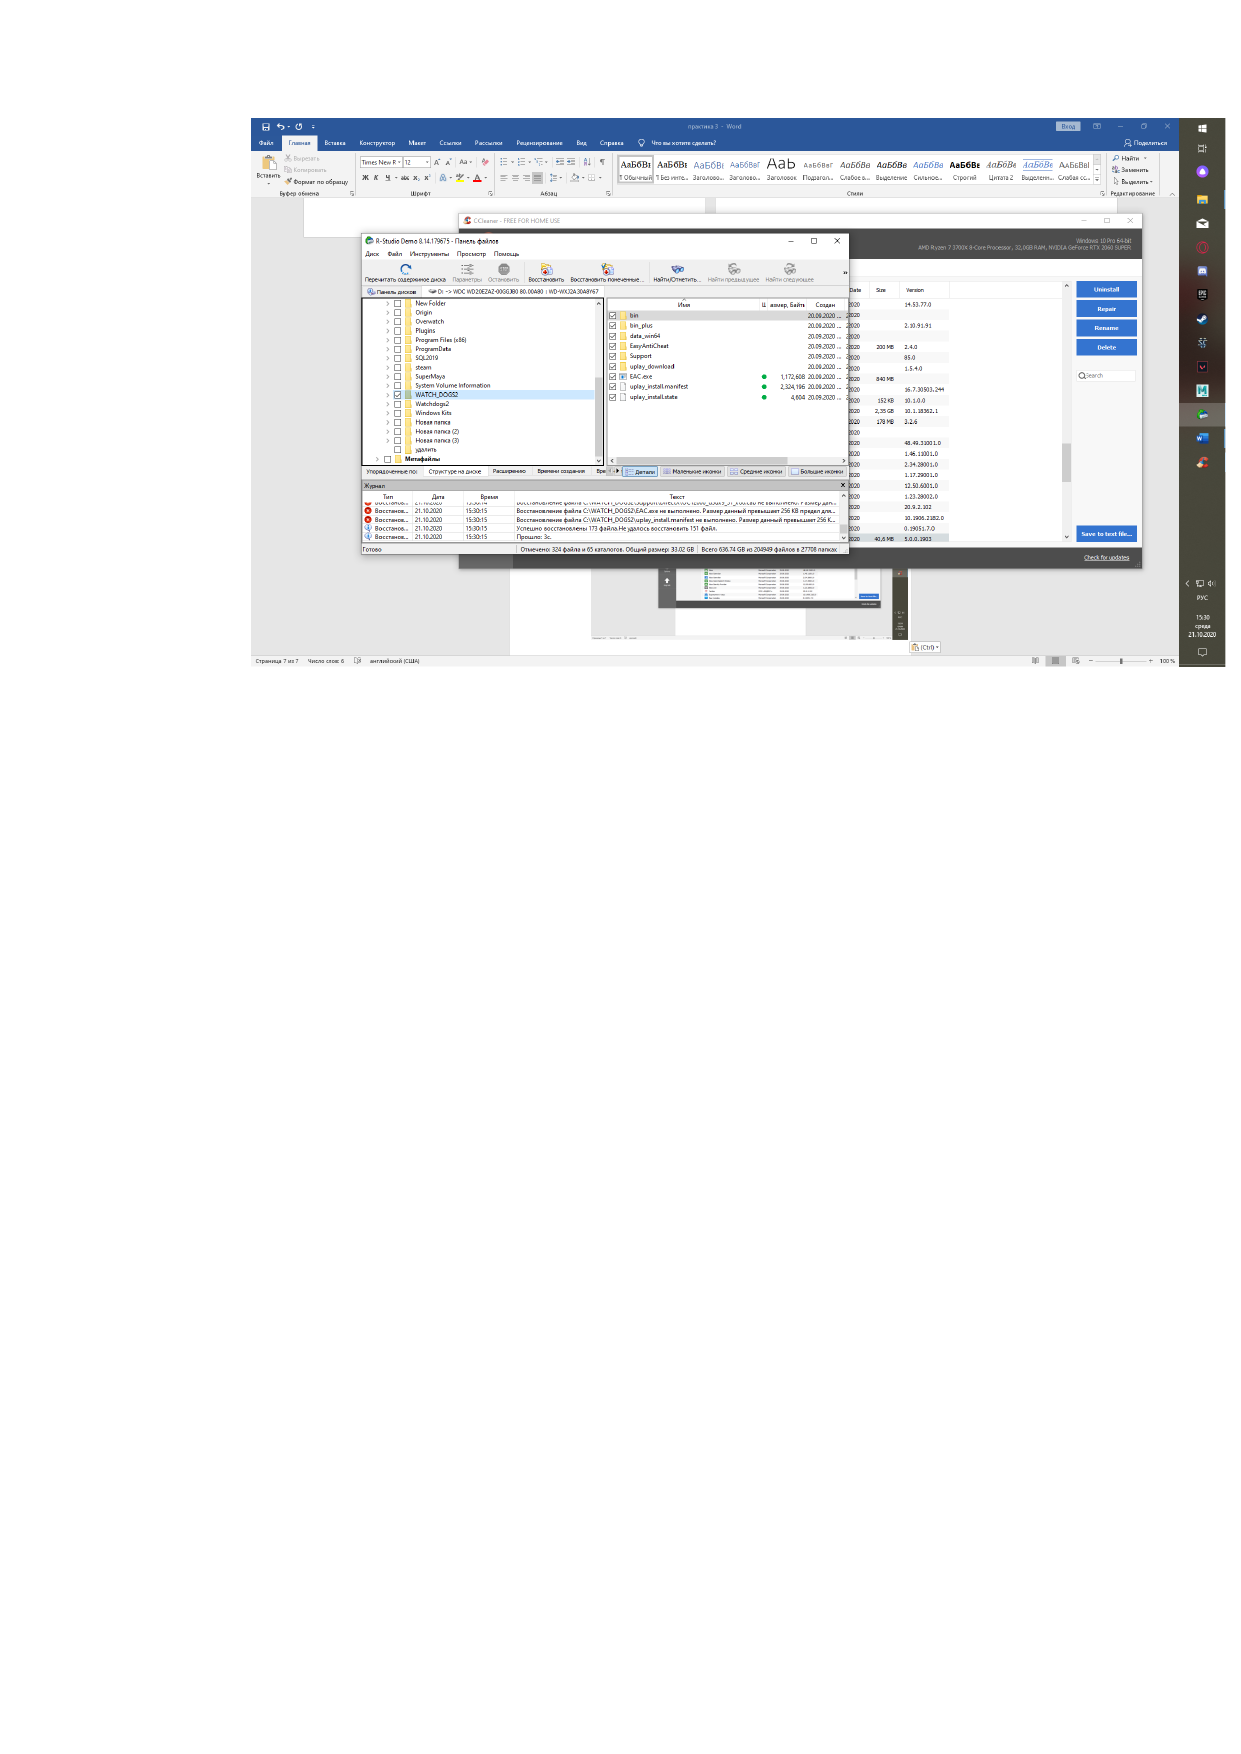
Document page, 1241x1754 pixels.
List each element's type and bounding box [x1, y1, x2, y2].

picture [251, 118, 1226, 667]
